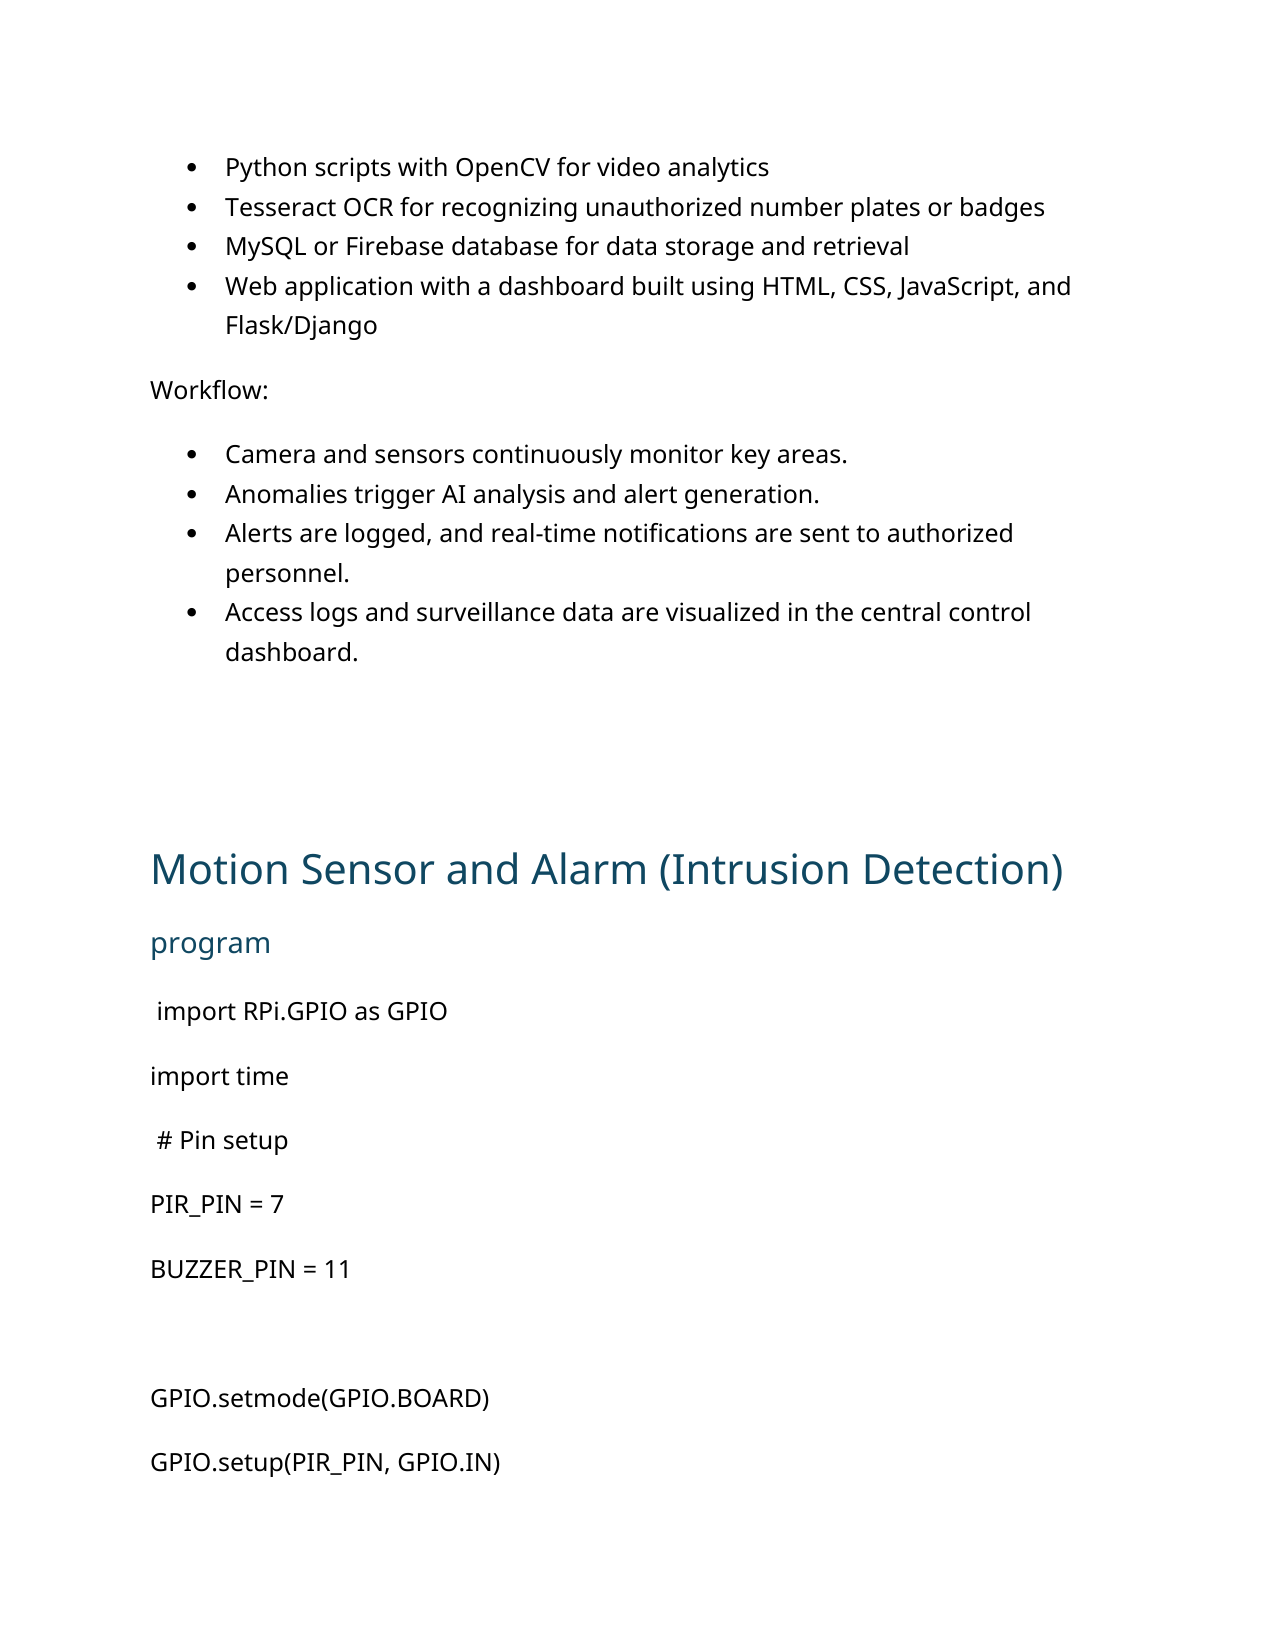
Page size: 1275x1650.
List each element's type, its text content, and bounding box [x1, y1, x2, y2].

text GPIO.setmode(GPIO.BOARD) [150, 1381, 1125, 1414]
text import RPi.GPIO as GPIO [150, 994, 1125, 1028]
subtitle program [150, 923, 1125, 962]
text PIR_PIN = 7 [150, 1187, 1125, 1221]
text BUZZER_PIN = 11 [150, 1252, 1125, 1286]
subtitle Motion Sensor and Alarm (Intrusion Detection) [150, 840, 1125, 897]
list Python scripts with OpenCV for video analytics [187, 150, 1125, 184]
list Web application with a dashboard built using HTML, CSS, JavaScript, and Flask/Django [187, 268, 1125, 342]
text GPIO.setup(PIR_PIN, GPIO.IN) [150, 1445, 1125, 1479]
text import time [150, 1058, 1125, 1092]
text # Pin setup [150, 1123, 1125, 1157]
text Workflow: [150, 372, 1125, 406]
list MySQL or Firebase database for data storage and retrieval [187, 229, 1125, 263]
list Alerts are logged, and real-time notifications are sent to authorized personnel. [187, 516, 1125, 589]
list Access logs and surveillance data are visualized in the central control dashboard. [187, 595, 1125, 668]
list Anomalies trigger AI analysis and alert generation. [187, 476, 1125, 510]
list Camera and sensors continuously monitor key areas. [187, 437, 1125, 471]
list Tesseract OCR for recognizing unauthorized number plates or badges [187, 189, 1125, 223]
